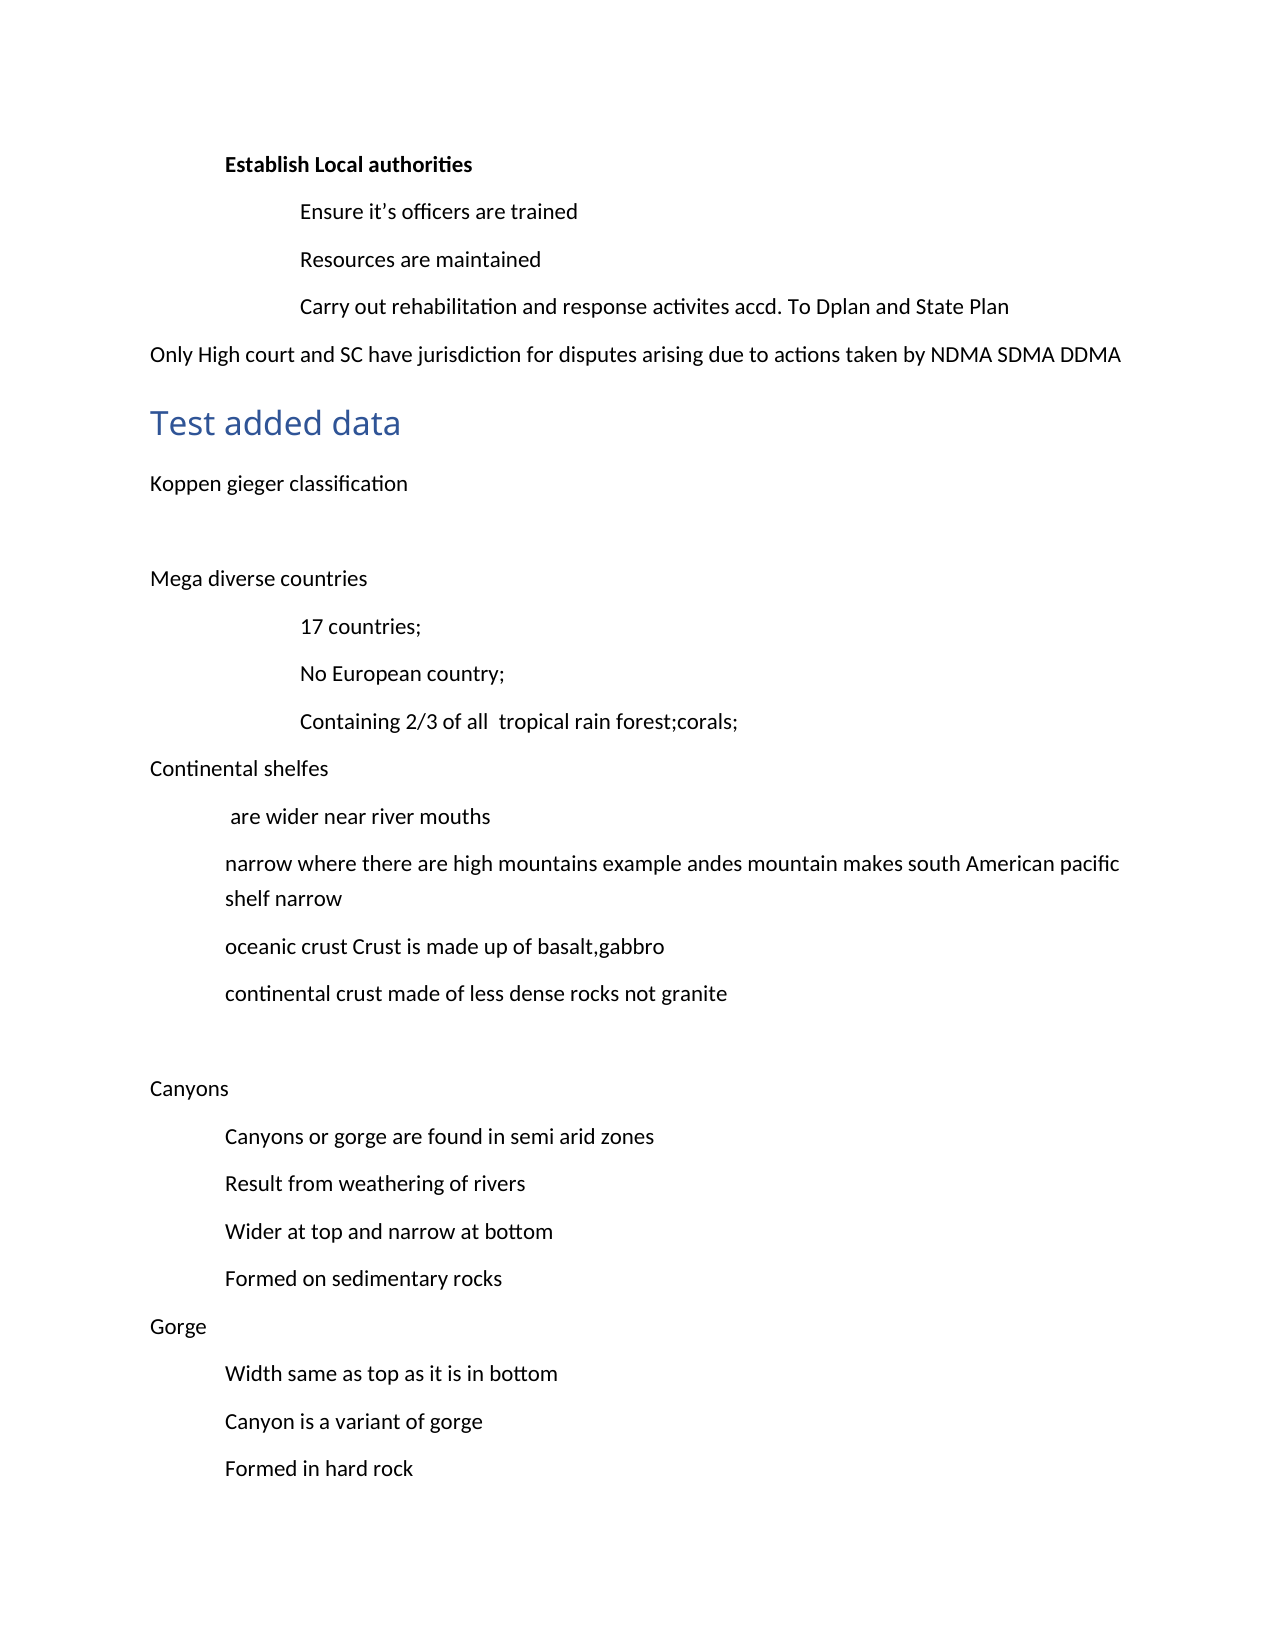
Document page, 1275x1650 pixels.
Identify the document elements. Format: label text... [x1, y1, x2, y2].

text oceanic crust Crust is made up of basalt,gabbro [225, 932, 1125, 960]
text Width same as top as it is in bottom [150, 1359, 1125, 1387]
text Ensure it’s officers are trained [150, 197, 1125, 226]
text Result from weathering of rivers [150, 1169, 1125, 1197]
text are wider near river mouths [150, 802, 1125, 830]
text Establish Local authorities [150, 150, 1125, 178]
text Continental shelfes [150, 754, 1125, 782]
text Canyons [150, 1074, 1125, 1102]
text Formed in hard rock [150, 1454, 1125, 1482]
text Canyons or gorge are found in semi arid zones [150, 1122, 1125, 1150]
text Gorge [150, 1312, 1125, 1340]
text narrow where there are high mountains example andes mountain makes south American pacific shelf narrow [225, 849, 1125, 912]
text Koppen gieger classification [150, 469, 1125, 497]
text continental crust made of less dense rocks not granite [225, 979, 1125, 1007]
text Formed on sedimentary rocks [150, 1264, 1125, 1292]
text Only High court and SC have jurisdiction for disputes arising due to actions taken by NDMA SDMA DDMA [150, 340, 1125, 368]
text Carry out rehabilitation and response activites accd. To Dplan and State Plan [150, 292, 1125, 321]
text No European country; [150, 659, 1125, 687]
text Mega diverse countries [150, 564, 1125, 592]
text Canyon is a variant of gorge [150, 1407, 1125, 1435]
text Containing 2/3 of all tropical rain forest;corals; [150, 707, 1125, 735]
text Wider at top and narrow at bottom [150, 1217, 1125, 1245]
text Resources are maintained [150, 245, 1125, 273]
text 17 countries; [150, 612, 1125, 640]
subtitle Test added data [150, 400, 1125, 445]
